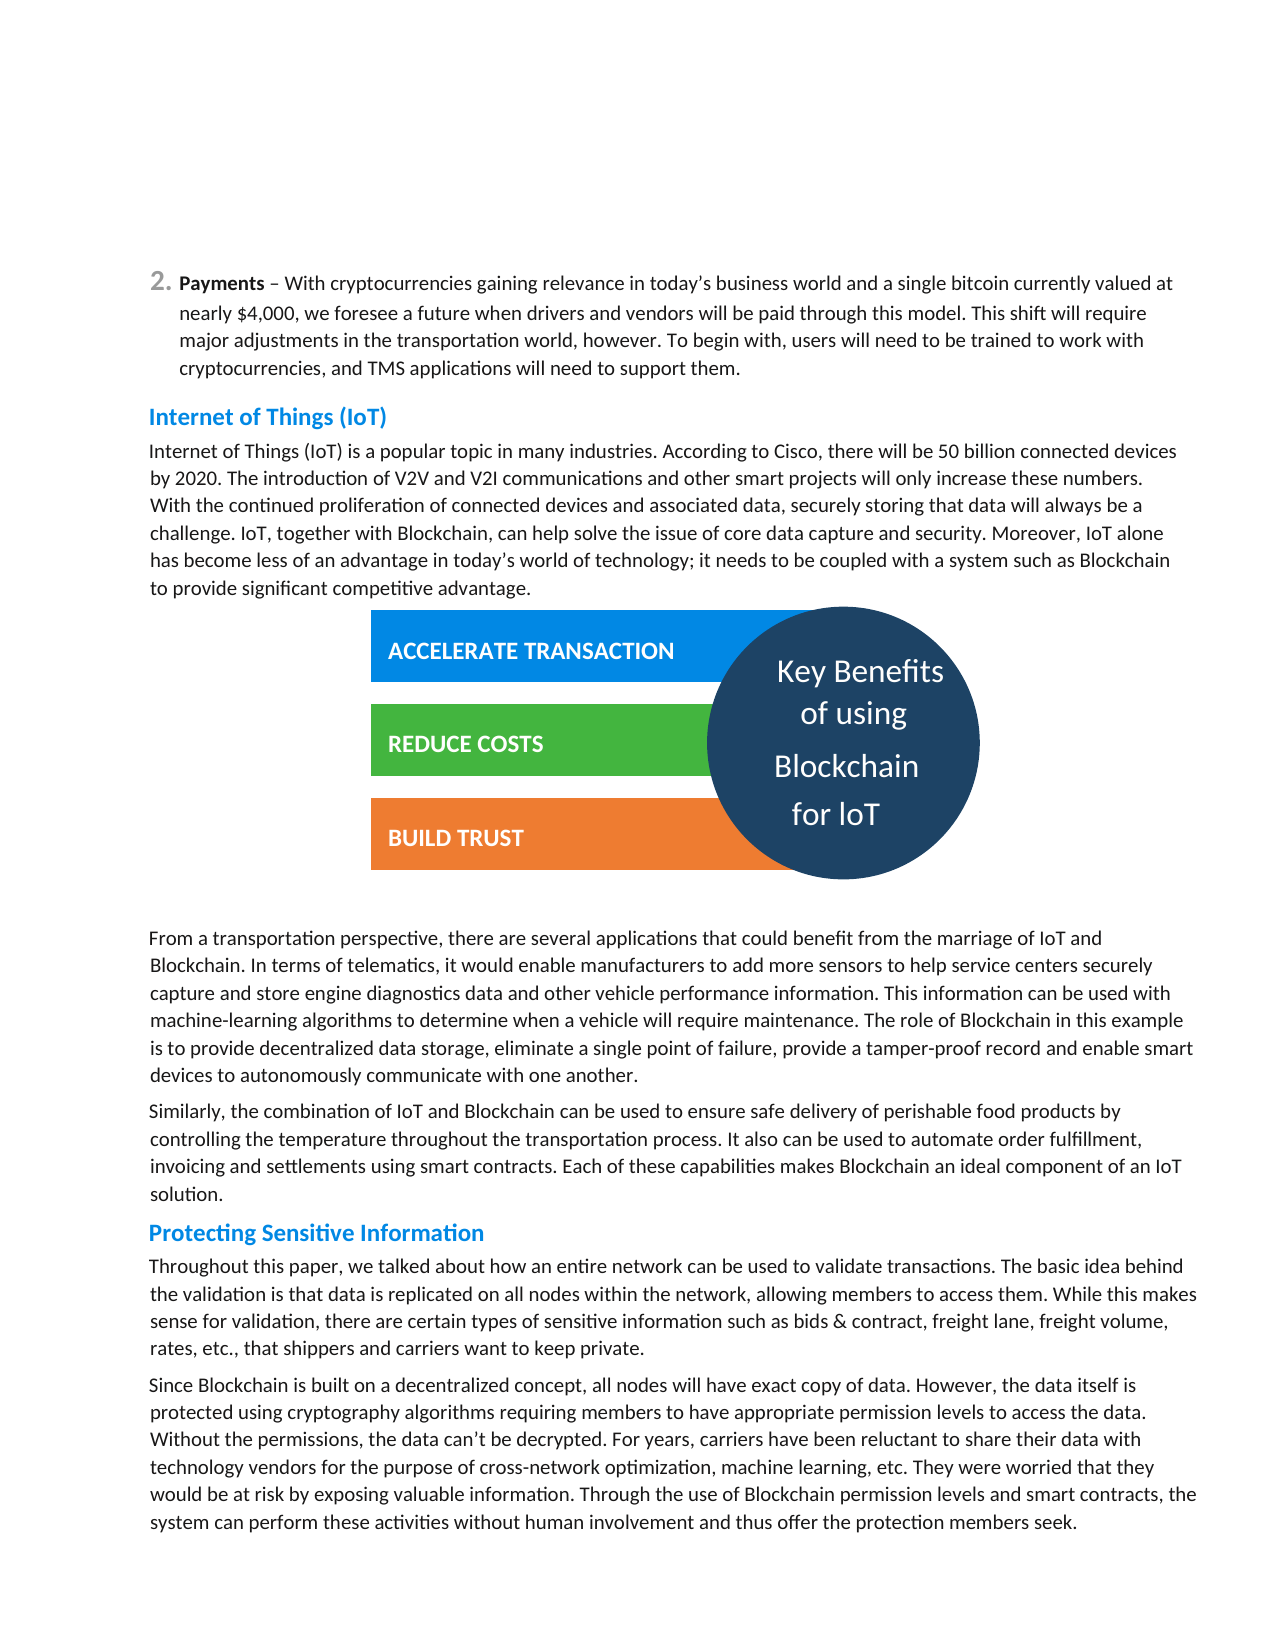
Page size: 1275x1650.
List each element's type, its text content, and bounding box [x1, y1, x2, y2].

text Since Blockchain is built on a decentralized concept, all nodes will have exact copy of data. However, the data itself is protected using cryptography algorithms requiring members to have appropriate permission levels to access the data. Without the permissions, the data can’t be decrypted. For years, carriers have been reluctant to share their data with technology vendors for the purpose of cross-network optimization, machine learning, etc. They were worried that they would be at risk by exposing valuable information. Through the use of Blockchain permission levels and smart contracts, the system can perform these activities without human involvement and thus offer the protection members seek. [149, 1372, 1201, 1534]
subtitle Internet of Things (IoT) [149, 401, 1235, 432]
text Throughout this paper, we talked about how an entire network can be used to validate transactions. The basic idea behind the validation is that data is replicated on all nodes within the network, allowing members to access them. While this makes sense for validation, there are certain types of sensitive information such as bids & contract, freight lane, freight volume, rates, etc., that shippers and carriers want to keep private. [149, 1253, 1201, 1361]
text Similarly, the combination of IoT and Blockchain can be used to ensure safe delivery of perishable food products by controlling the temperature throughout the transportation process. It also can be used to automate order fulfillment, invoicing and settlements using smart contracts. Each of these capabilities makes Blockchain an ideal component of an IoT solution. [149, 1098, 1201, 1206]
text From a transportation perspective, there are several applications that could benefit from the marriage of IoT and Blockchain. In terms of telematics, it would enable manufacturers to add more sensors to help service centers securely capture and store engine diagnostics data and other vehicle performance information. This information can be used with machine-learning algorithms to determine when a vehicle will require maintenance. The role of Blockchain in this example is to provide decentralized data storage, eliminate a single point of failure, provide a tamper-proof record and enable smart devices to autonomously communicate with one another. [149, 925, 1201, 1088]
text Internet of Things (IoT) is a popular topic in many industries. According to Cisco, there will be 50 billion connected devices by 2020. The introduction of V2V and V2I communications and other smart projects will only increase these numbers. With the continued proliferation of connected devices and associated data, securely storing that data will always be a challenge. IoT, together with Blockchain, can help solve the issue of core data capture and security. Moreover, IoT alone has become less of an advantage in today’s world of technology; it needs to be coupled with a system such as Blockchain to provide significant competitive advantage. [149, 438, 1181, 600]
subtitle Protecting Sensitive Information [149, 1217, 1235, 1247]
list Payments – With cryptocurrencies gaining relevance in today’s business world and a single bitcoin currently valued at nearly $4,000, we foresee a future when drivers and vendors will be paid through this model. This shift will require major adjustments in the transportation world, however. To begin with, users will need to be trained to work with cryptocurrencies, and TMS applications will need to support them. [150, 262, 1201, 380]
